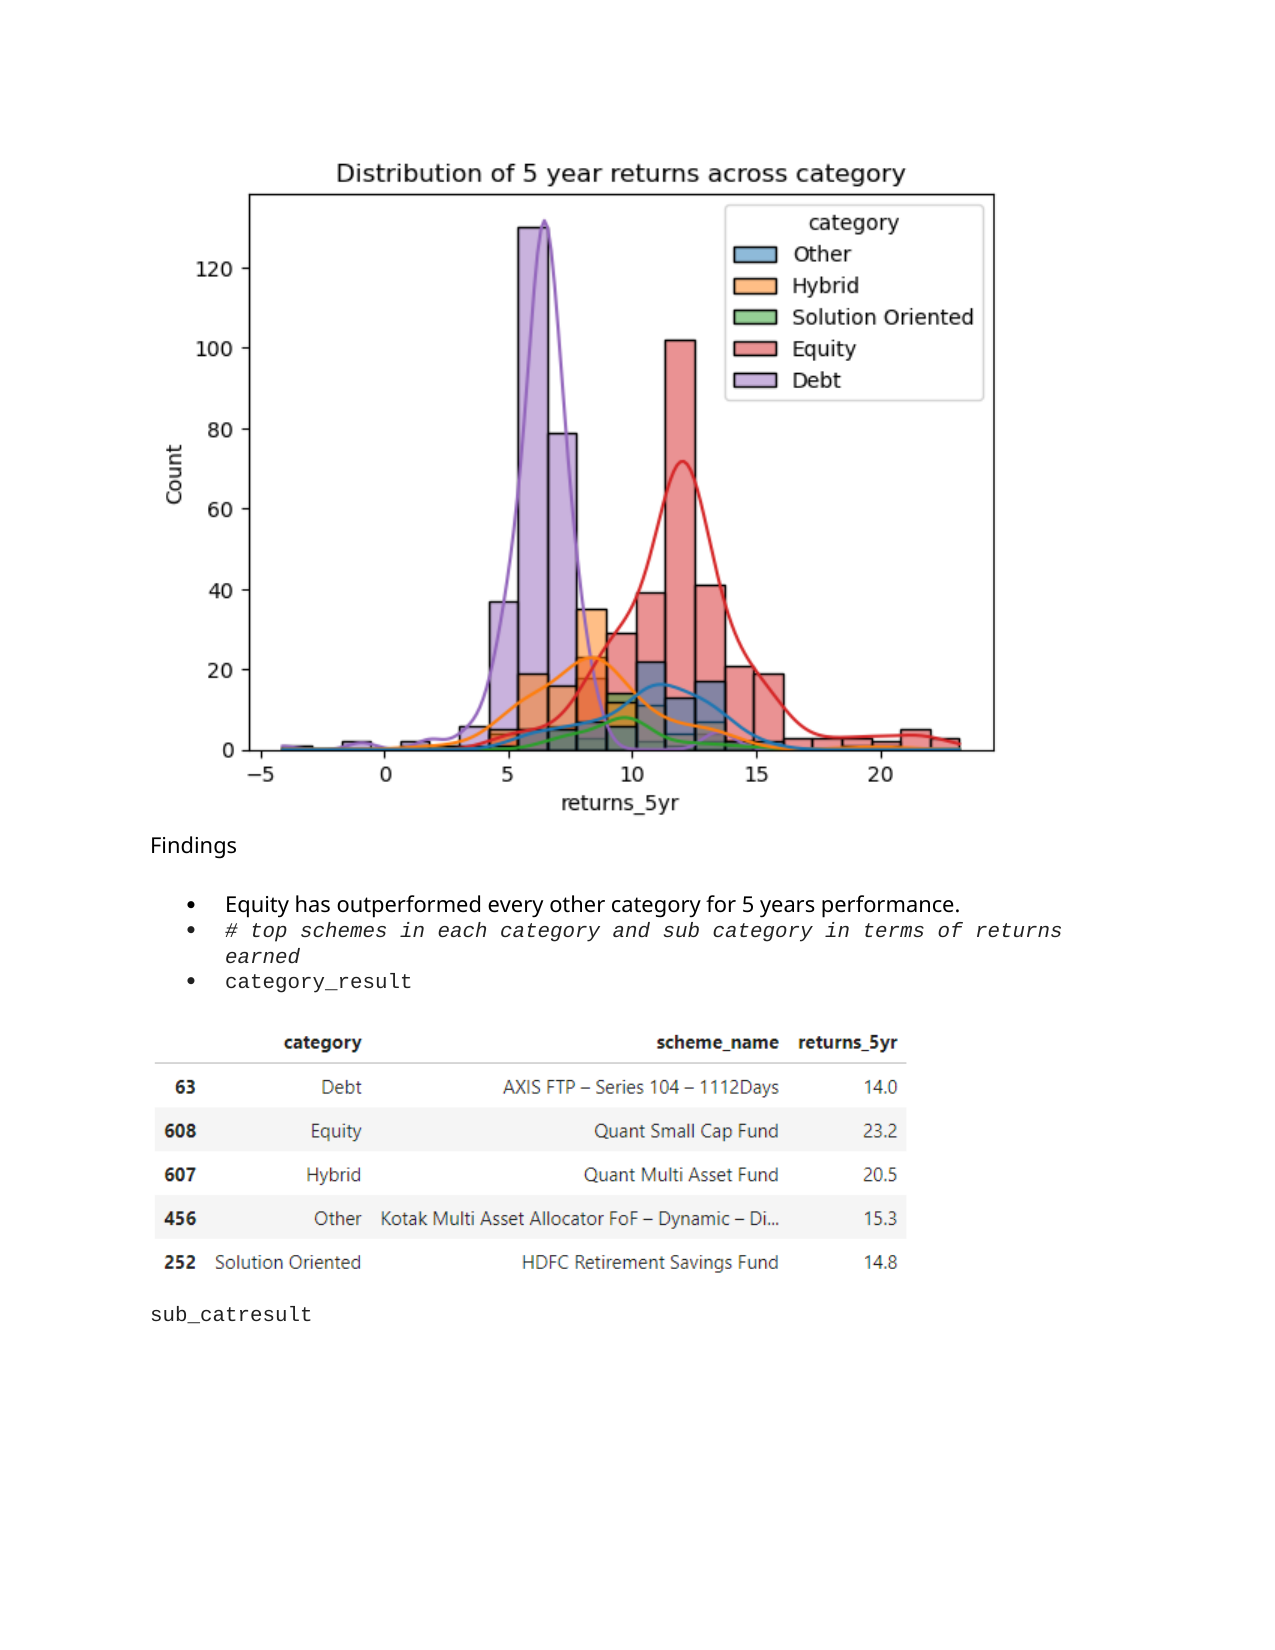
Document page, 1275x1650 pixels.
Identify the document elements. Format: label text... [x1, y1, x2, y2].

picture [150, 150, 1007, 830]
text sub_catresult [150, 1303, 1125, 1328]
list Equity has outperformed every other category for 5 years performance. [187, 889, 1125, 918]
list category_result [187, 969, 1125, 995]
text Findings [150, 830, 1125, 859]
list # top schemes in each category and sub category in terms of returns earned [187, 918, 1125, 969]
picture [150, 1020, 909, 1284]
